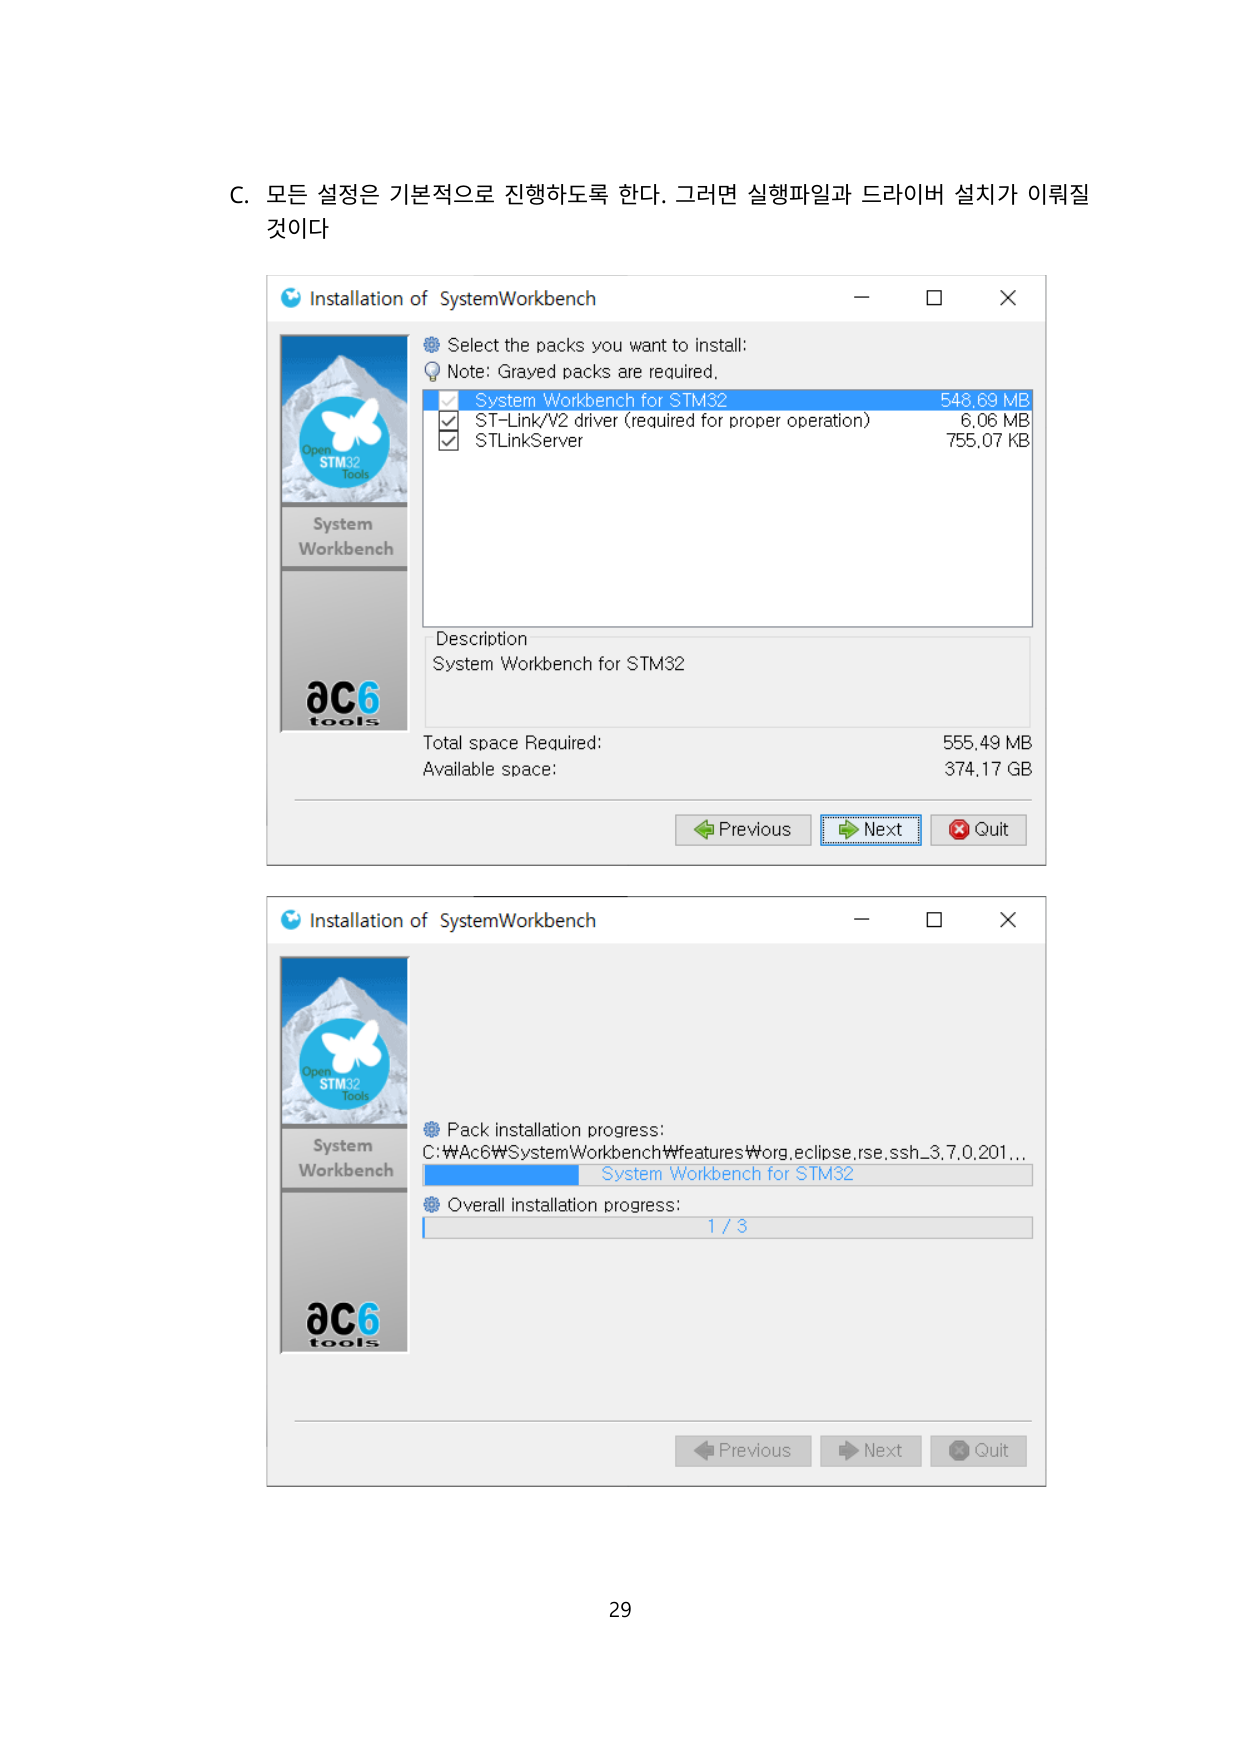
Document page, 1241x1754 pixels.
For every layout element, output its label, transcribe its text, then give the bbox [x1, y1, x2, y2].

picture [266, 896, 1047, 1487]
list 모든 설정은 기본적으로 진행하도록 한다. 그러면 실행파일과 드라이버 설치가 이뤄질 것이다 [229, 177, 1090, 244]
picture [266, 275, 1047, 866]
